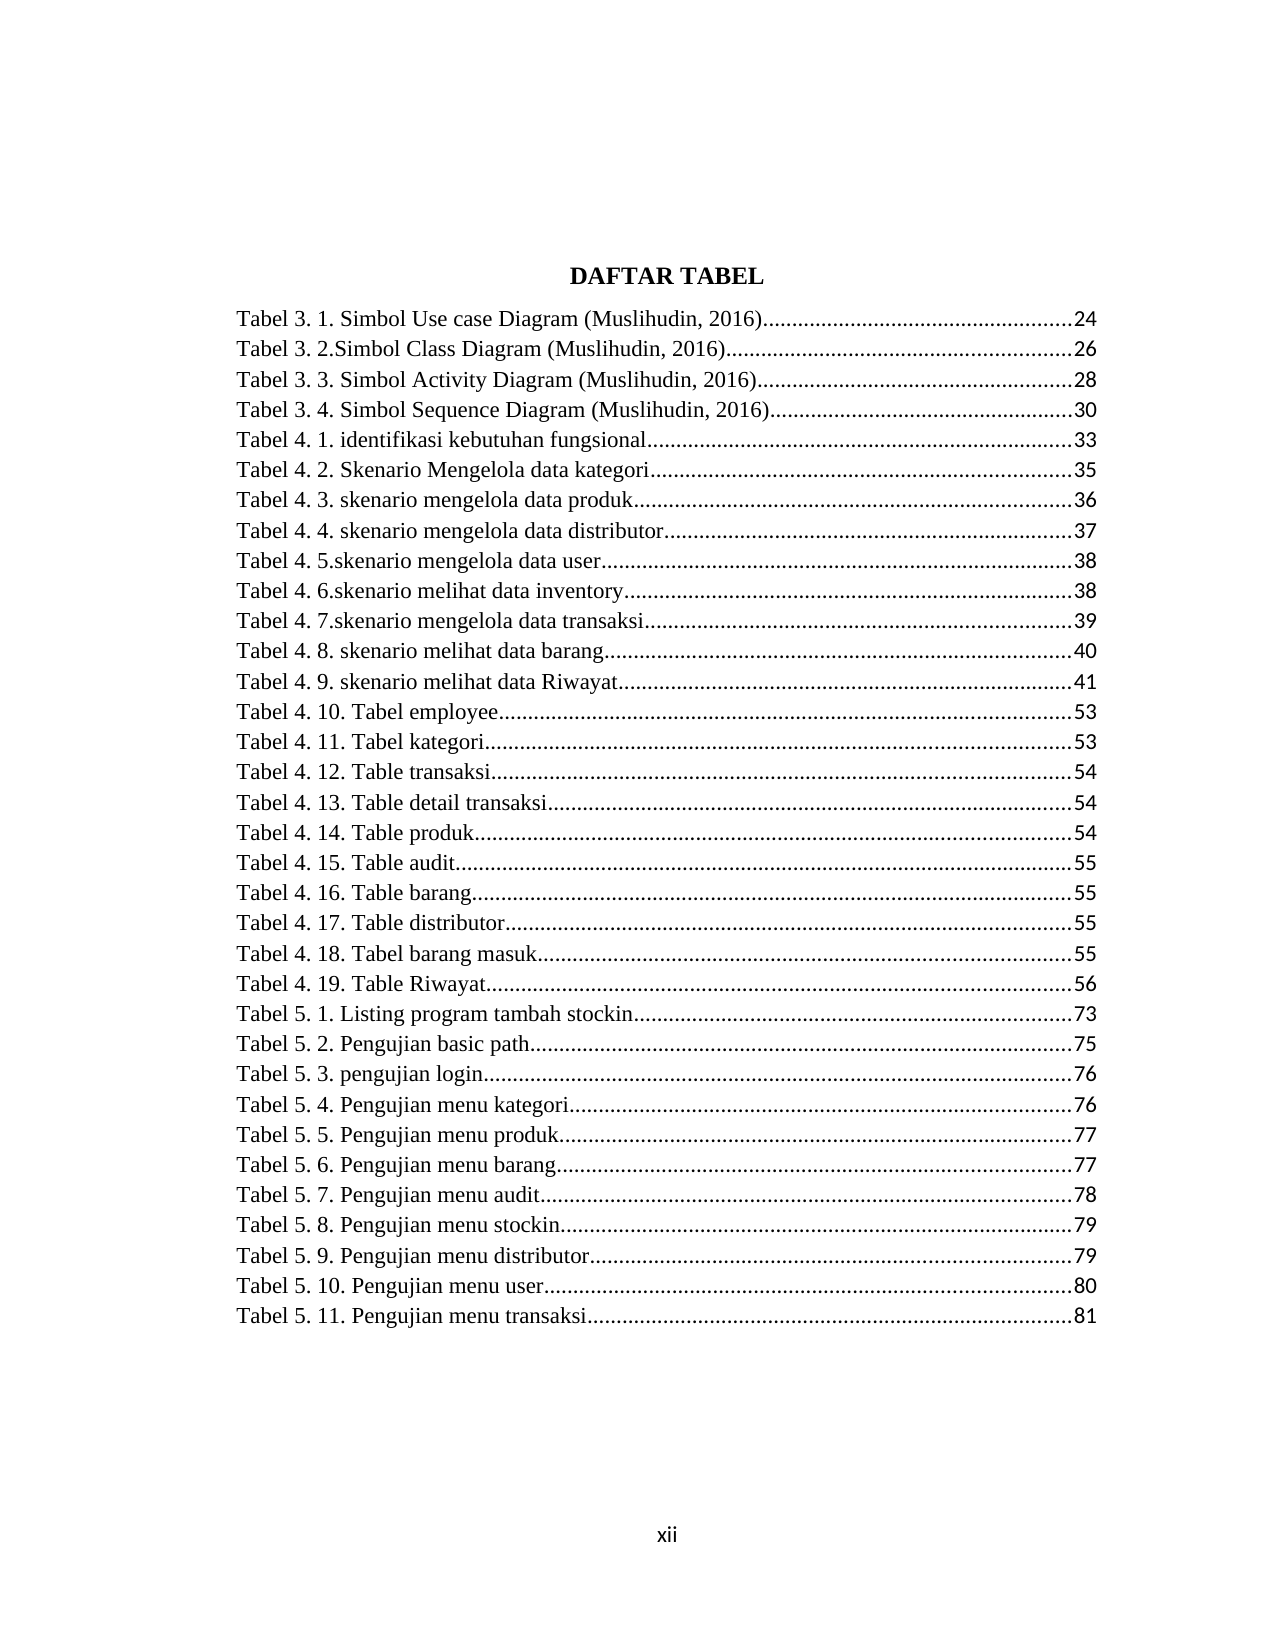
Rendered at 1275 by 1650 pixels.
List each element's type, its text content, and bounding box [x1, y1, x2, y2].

text Tabel 5. 8. Pengujian menu stockin 79 [236, 1211, 1098, 1239]
text Tabel 4. 13. Table detail transaksi 54 [236, 788, 1098, 816]
text Tabel 3. 2.Simbol Class Diagram (Muslihudin, 2016) 26 [236, 334, 1098, 363]
text Tabel 4. 6.skenario melihat data inventory 38 [236, 576, 1098, 604]
text Tabel 4. 18. Tabel barang masuk 55 [236, 939, 1098, 967]
text Tabel 4. 19. Table Riwayat 56 [236, 969, 1098, 997]
text Tabel 4. 4. skenario mengelola data distributor 37 [236, 516, 1098, 544]
text Tabel 4. 9. skenario melihat data Riwayat 41 [236, 667, 1098, 695]
text Tabel 4. 5.skenario mengelola data user 38 [236, 546, 1098, 574]
text Tabel 5. 1. Listing program tambah stockin 73 [236, 999, 1098, 1027]
text Tabel 5. 6. Pengujian menu barang 77 [236, 1150, 1098, 1178]
text Tabel 5. 2. Pengujian basic path 75 [236, 1029, 1098, 1057]
text Tabel 5. 11. Pengujian menu transaksi 81 [236, 1301, 1098, 1329]
text Tabel 4. 1. identifikasi kebutuhan fungsional 33 [236, 425, 1098, 453]
text Tabel 5. 5. Pengujian menu produk 77 [236, 1120, 1098, 1148]
text Tabel 5. 9. Pengujian menu distributor 79 [236, 1241, 1098, 1269]
text Tabel 5. 7. Pengujian menu audit 78 [236, 1180, 1098, 1208]
text Tabel 4. 12. Table transaksi 54 [236, 757, 1098, 786]
text Tabel 4. 14. Table produk 54 [236, 818, 1098, 846]
text Tabel 3. 1. Simbol Use case Diagram (Muslihudin, 2016) 24 [236, 304, 1098, 332]
text Tabel 4. 3. skenario mengelola data produk 36 [236, 486, 1098, 514]
text Tabel 5. 10. Pengujian menu user 80 [236, 1271, 1098, 1299]
text Tabel 4. 17. Table distributor 55 [236, 908, 1098, 937]
text Tabel 5. 3. pengujian login 76 [236, 1059, 1098, 1088]
text Tabel 4. 7.skenario mengelola data transaksi 39 [236, 606, 1098, 634]
text Tabel 5. 4. Pengujian menu kategori 76 [236, 1090, 1098, 1118]
text Tabel 4. 15. Table audit 55 [236, 848, 1098, 876]
text Tabel 4. 16. Table barang 55 [236, 878, 1098, 906]
text Tabel 4. 8. skenario melihat data barang 40 [236, 637, 1098, 665]
text Tabel 4. 10. Tabel employee 53 [236, 697, 1098, 725]
subtitle DAFTAR TABEL [236, 261, 1098, 290]
text Tabel 4. 11. Tabel kategori 53 [236, 727, 1098, 755]
text Tabel 4. 2. Skenario Mengelola data kategori 35 [236, 455, 1098, 483]
text Tabel 3. 4. Simbol Sequence Diagram (Muslihudin, 2016) 30 [236, 395, 1098, 423]
text Tabel 3. 3. Simbol Activity Diagram (Muslihudin, 2016) 28 [236, 365, 1098, 393]
